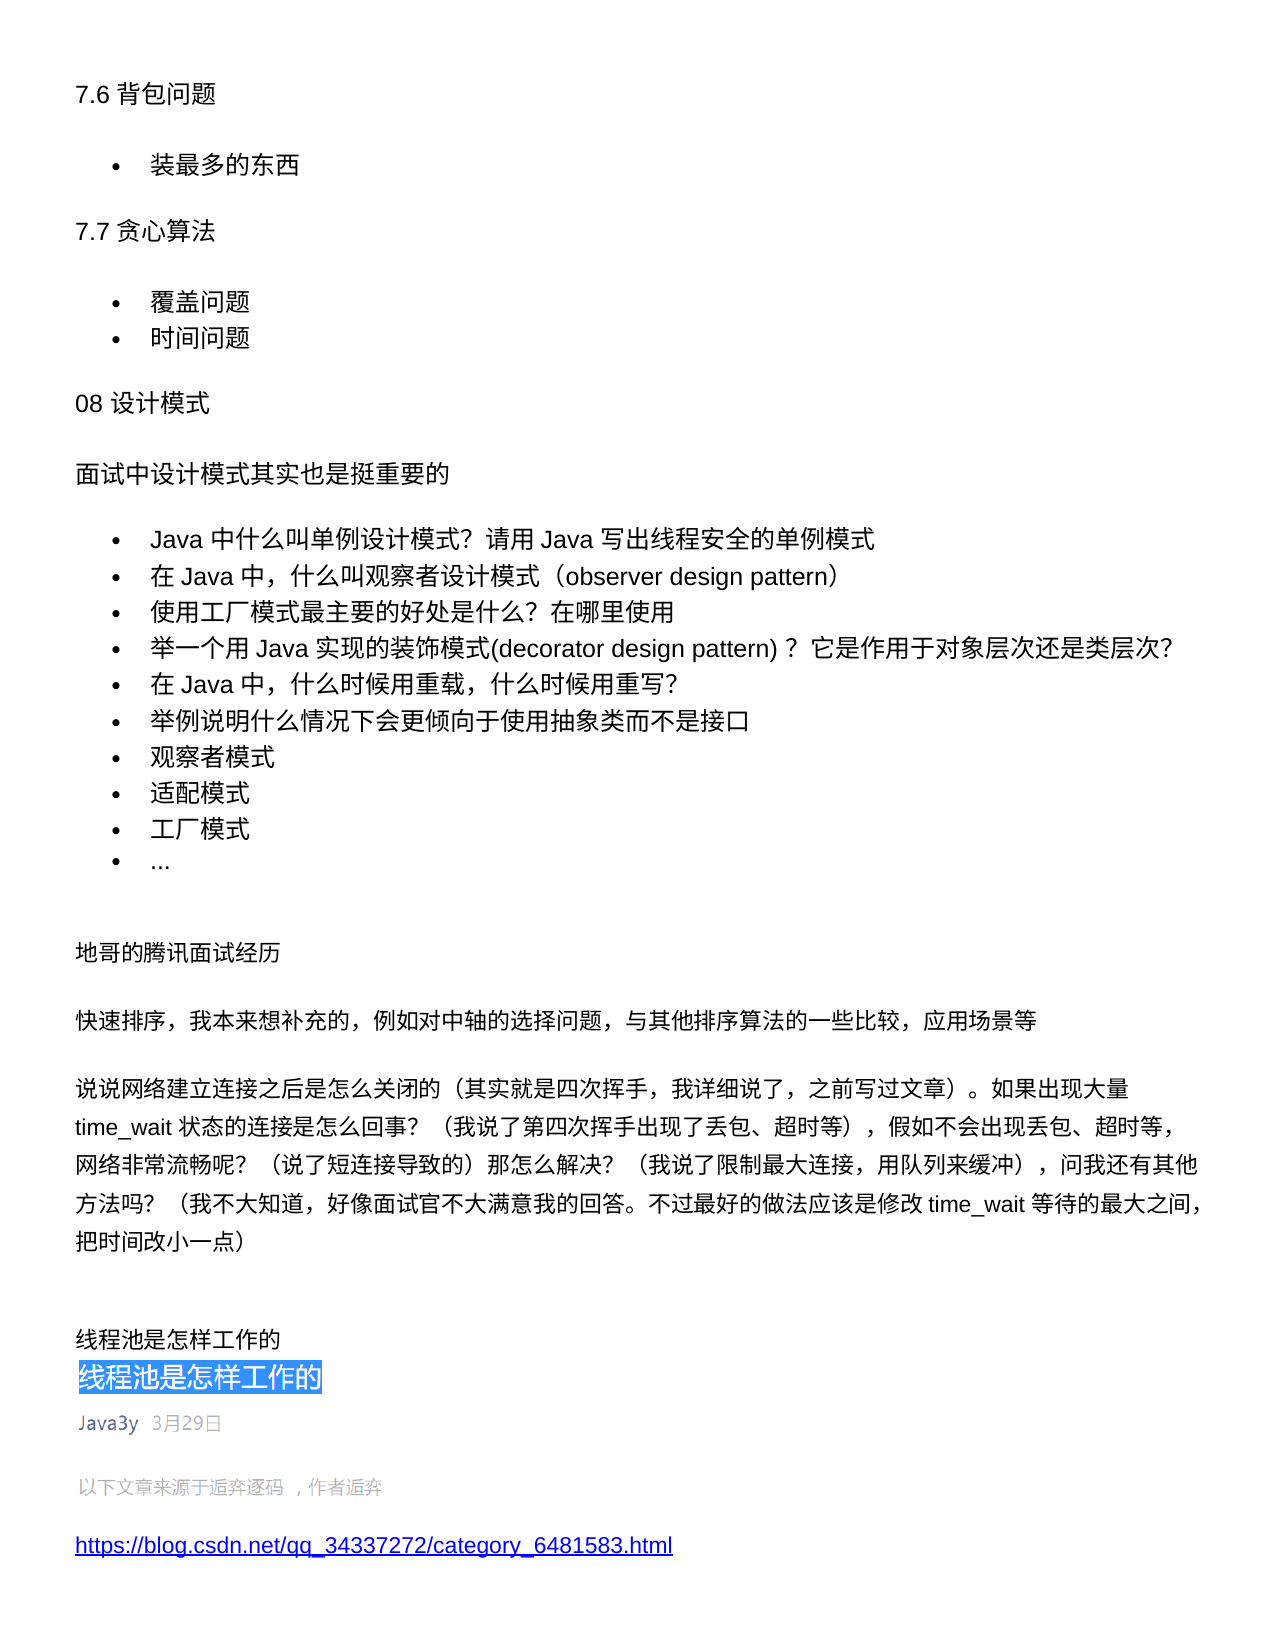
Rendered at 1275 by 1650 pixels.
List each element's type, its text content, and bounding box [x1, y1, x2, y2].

list 覆盖问题 [112, 282, 1200, 318]
text 7.7 贪心算法 [75, 211, 1200, 247]
list 适配模式 [112, 774, 1200, 810]
list 观察者模式 [112, 737, 1200, 774]
text 地哥的腾讯面试经历 [75, 934, 1200, 968]
text 快速排序，我本来想补充的，例如对中轴的选择问题，与其他排序算法的一些比较，应用场景等 [75, 1003, 1200, 1036]
text 面试中设计模式其实也是挺重要的 [75, 454, 1200, 491]
list ... [112, 846, 1200, 875]
text https://blog.csdn.net/qq_34337272/category_6481583.html [75, 1532, 1200, 1558]
list 在 Java 中，什么叫观察者设计模式（observer design pattern） [112, 556, 1200, 592]
text 08 设计模式 [75, 384, 1200, 420]
text 7.6 背包问题 [75, 75, 1200, 111]
list 举一个用 Java 实现的装饰模式(decorator design pattern) ？它是作用于对象层次还是类层次？ [112, 629, 1200, 665]
list 举例说明什么情况下会更倾向于使用抽象类而不是接口 [112, 701, 1200, 737]
list Java 中什么叫单例设计模式？请用 Java 写出线程安全的单例模式 [112, 520, 1200, 556]
text 说说网络建立连接之后是怎么关闭的（其实就是四次挥手，我详细说了，之前写过文章）。如果出现大量time_wait 状态的连接是怎么回事？（我说了第四次挥手出现了丢包、超时等），假如不会出现丢包、超时等，网络非常流畅呢？（说了短连接导致的）那怎么解决？（我说了限制最大连接，用队列来缓冲），问我还有其他方法吗？（我不大知道，好像面试官不大满意我的回答。不过最好的做法应该是修改 time_wait 等待的最大之间，把时间改小一点） [75, 1071, 1200, 1257]
text 线程池是怎样工作的 [75, 1322, 1200, 1355]
list 装最多的东西 [112, 146, 1200, 182]
list 在 Java 中，什么时候用重载，什么时候用重写？ [112, 665, 1200, 701]
list 时间问题 [112, 318, 1200, 354]
list 使用工厂模式最主要的好处是什么？在哪里使用 [112, 592, 1200, 629]
list 工厂模式 [112, 810, 1200, 846]
